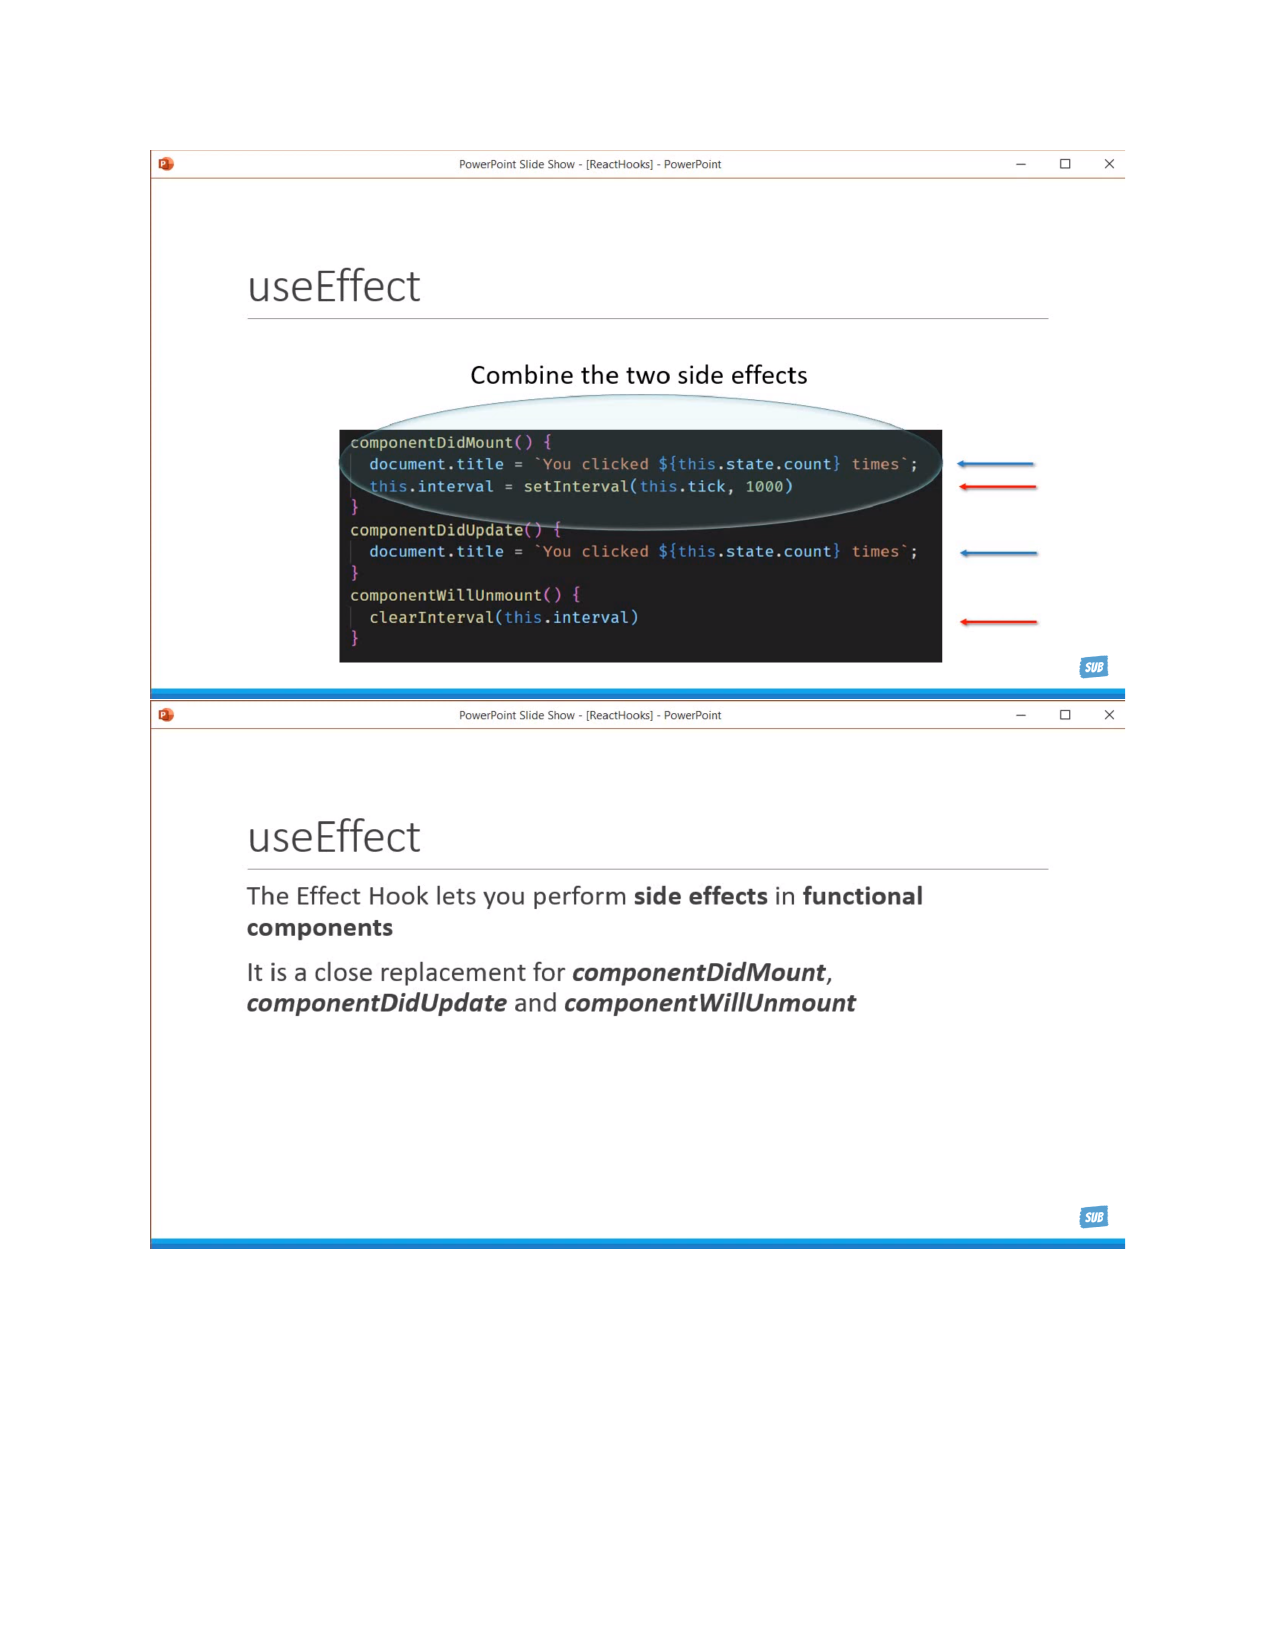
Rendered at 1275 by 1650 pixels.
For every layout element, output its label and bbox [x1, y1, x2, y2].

picture [150, 150, 1125, 699]
picture [150, 700, 1125, 1249]
